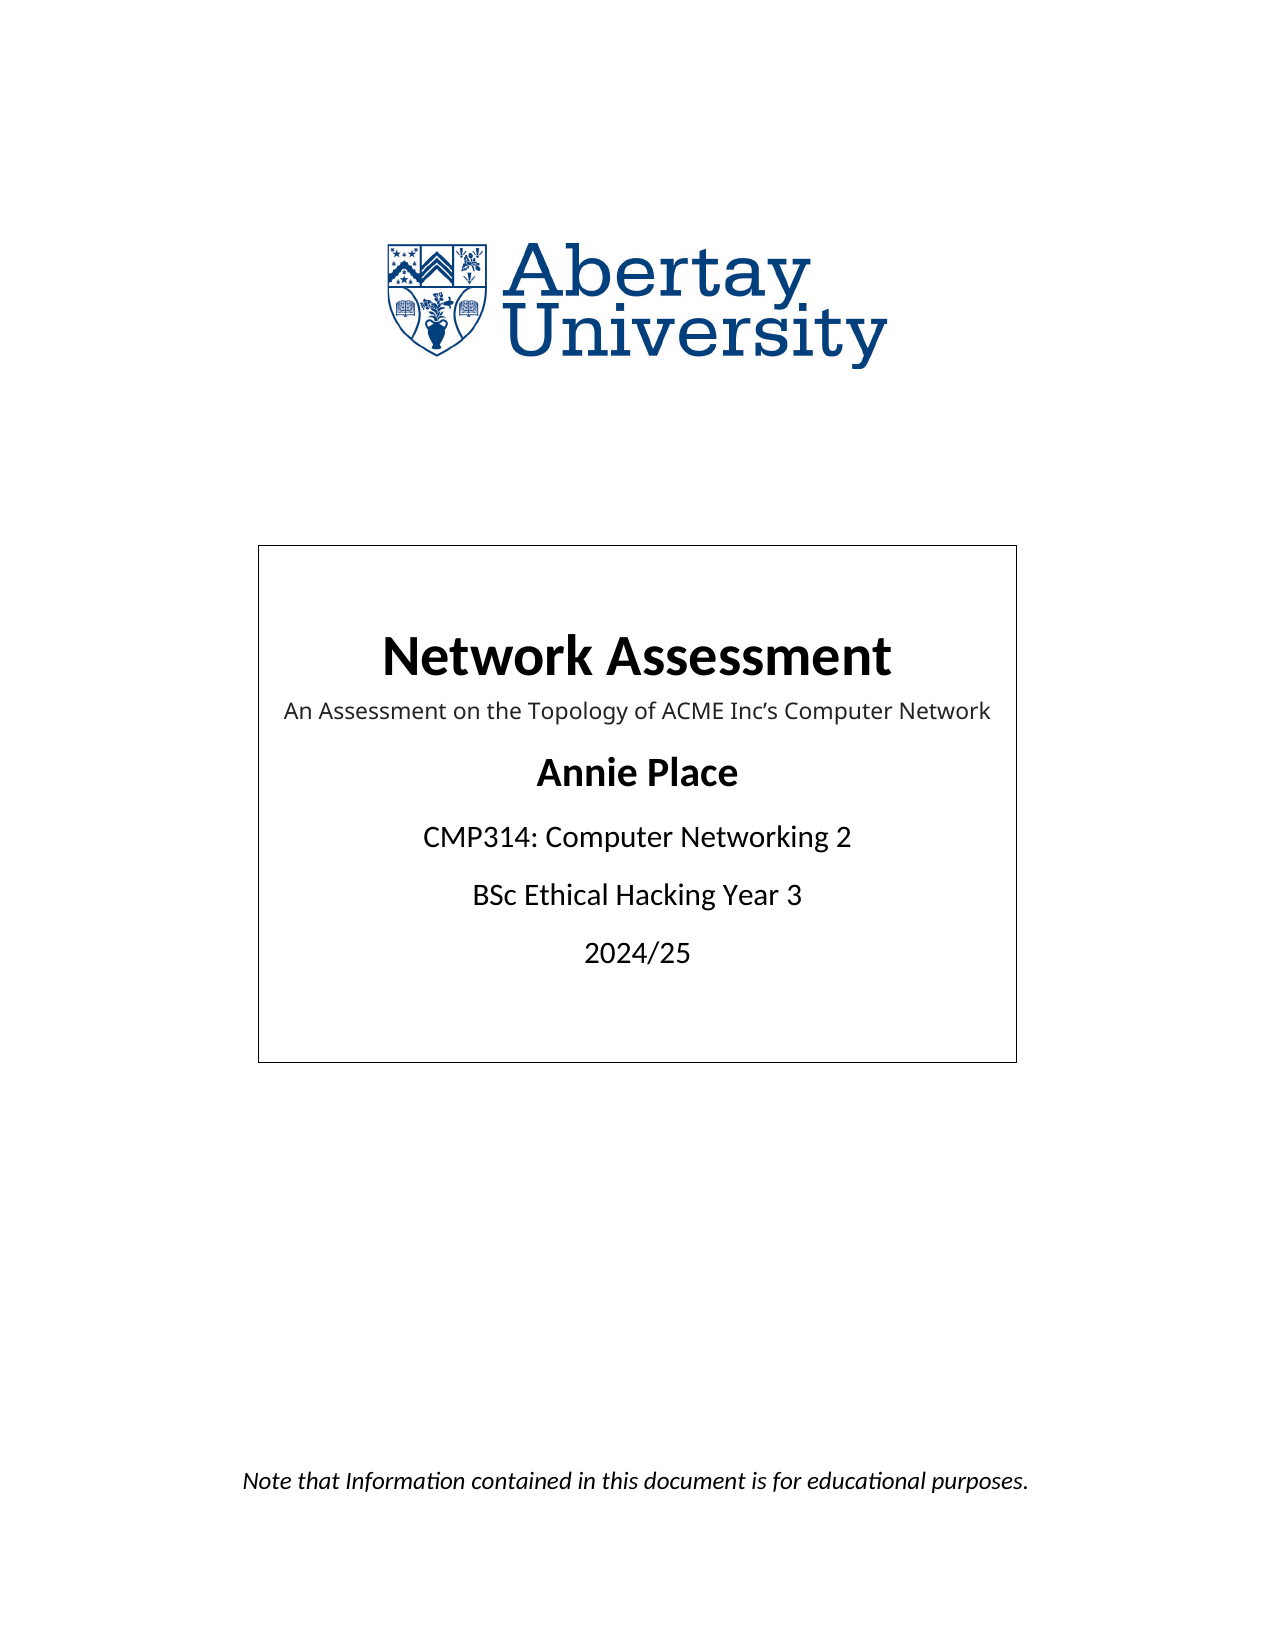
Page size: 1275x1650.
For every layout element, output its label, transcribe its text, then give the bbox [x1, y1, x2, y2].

table_header Network Assessment An Assessment on the Topology of ACME Inc’s Computer Network Annie Place CMP314: Computer Networking 2 BSc Ethical Hacking Year 3 2024/25 [259, 546, 1016, 1062]
text Note that Information contained in this document is for educational purposes. [150, 1465, 1124, 1496]
